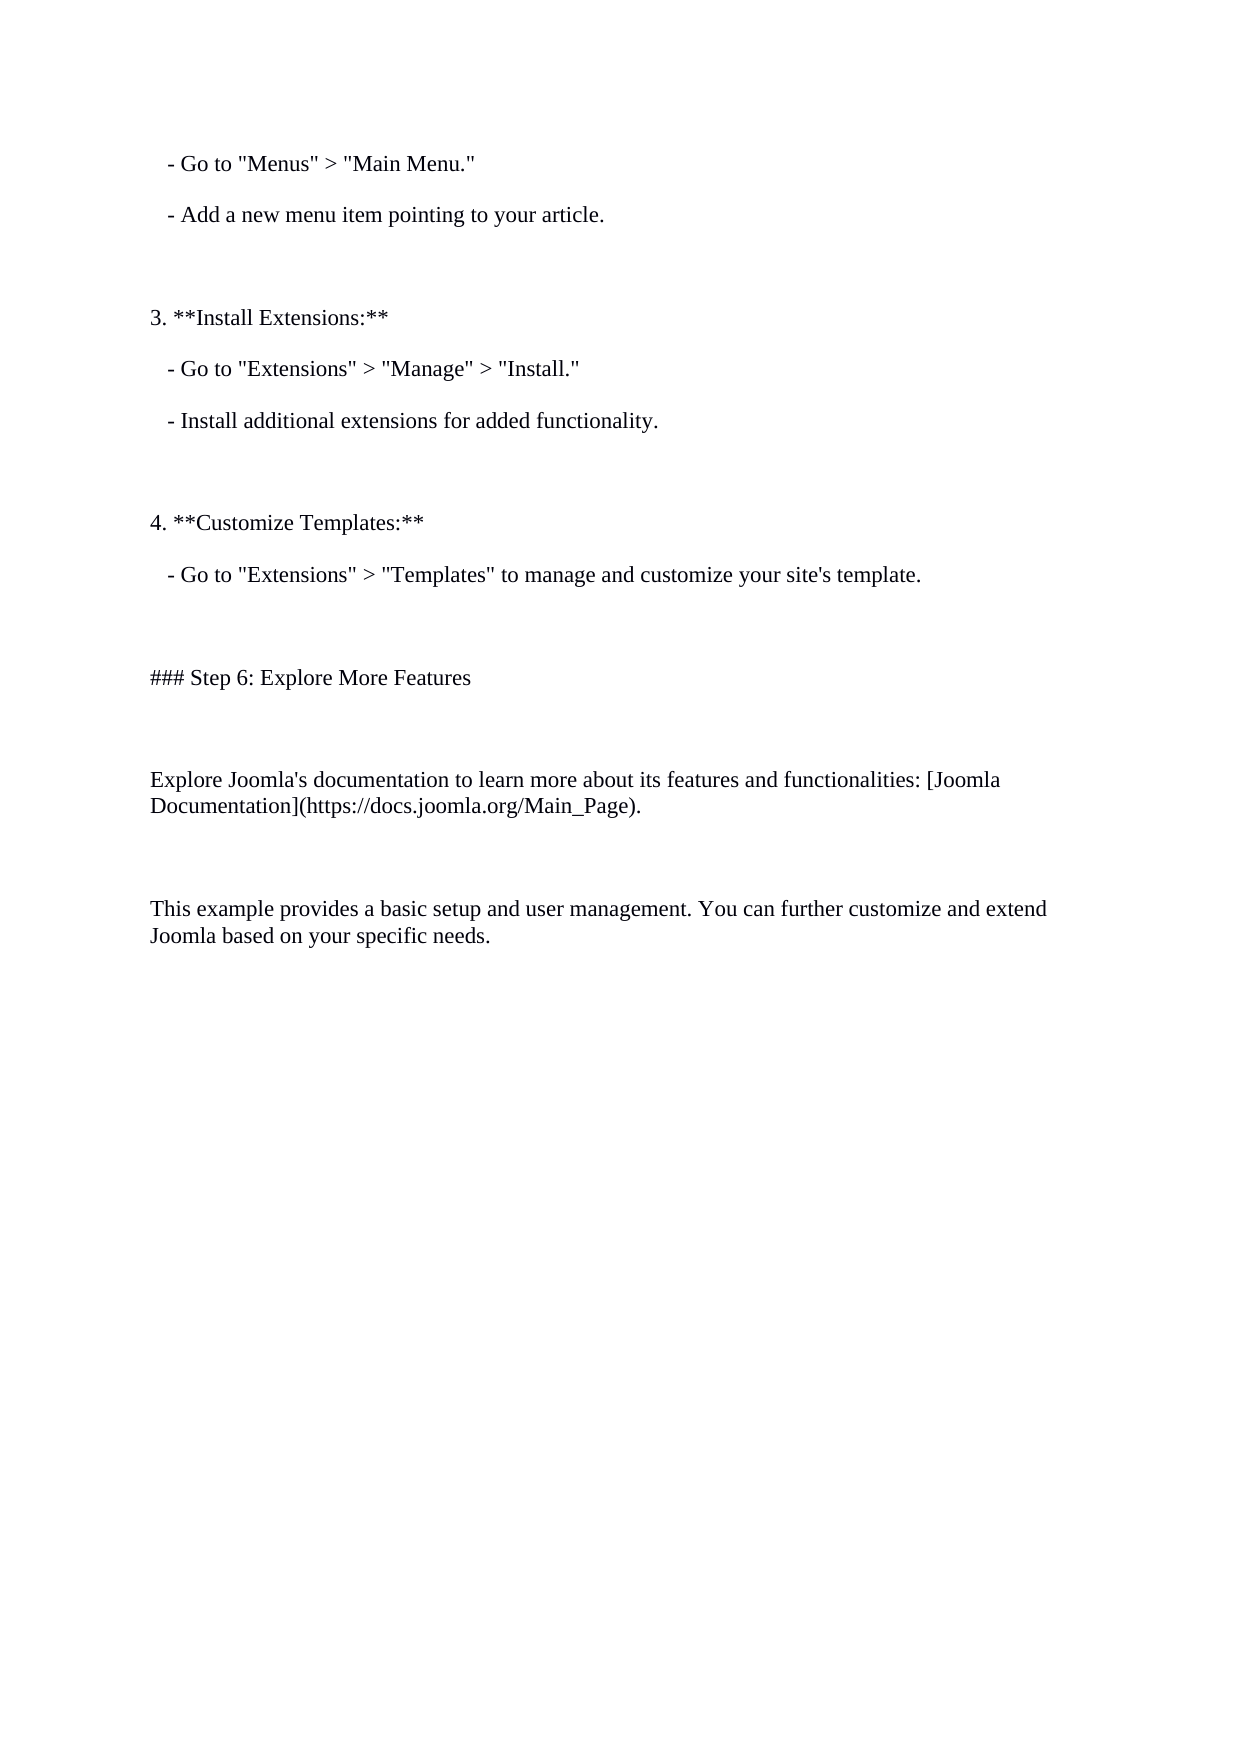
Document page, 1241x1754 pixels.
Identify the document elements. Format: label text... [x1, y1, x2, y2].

text - Go to "Extensions" > "Templates" to manage and customize your site's template. [150, 561, 1090, 587]
text - Add a new menu item pointing to your article. [150, 201, 1090, 228]
text ### Step 6: Explore More Features [150, 663, 1090, 690]
text Explore Joomla's documentation to learn more about its features and functionalities: [Joomla Documentation](https://docs.joomla.org/Main_Page). [150, 766, 1090, 819]
text - Install additional extensions for added functionality. [150, 407, 1090, 433]
text - Go to "Extensions" > "Manage" > "Install." [150, 355, 1090, 382]
text 3. **Install Extensions:** [150, 304, 1090, 330]
text This example provides a basic setup and user management. You can further customize and extend Joomla based on your specific needs. [150, 895, 1090, 948]
text 4. **Customize Templates:** [150, 509, 1090, 536]
text - Go to "Menus" > "Main Menu." [150, 150, 1090, 176]
